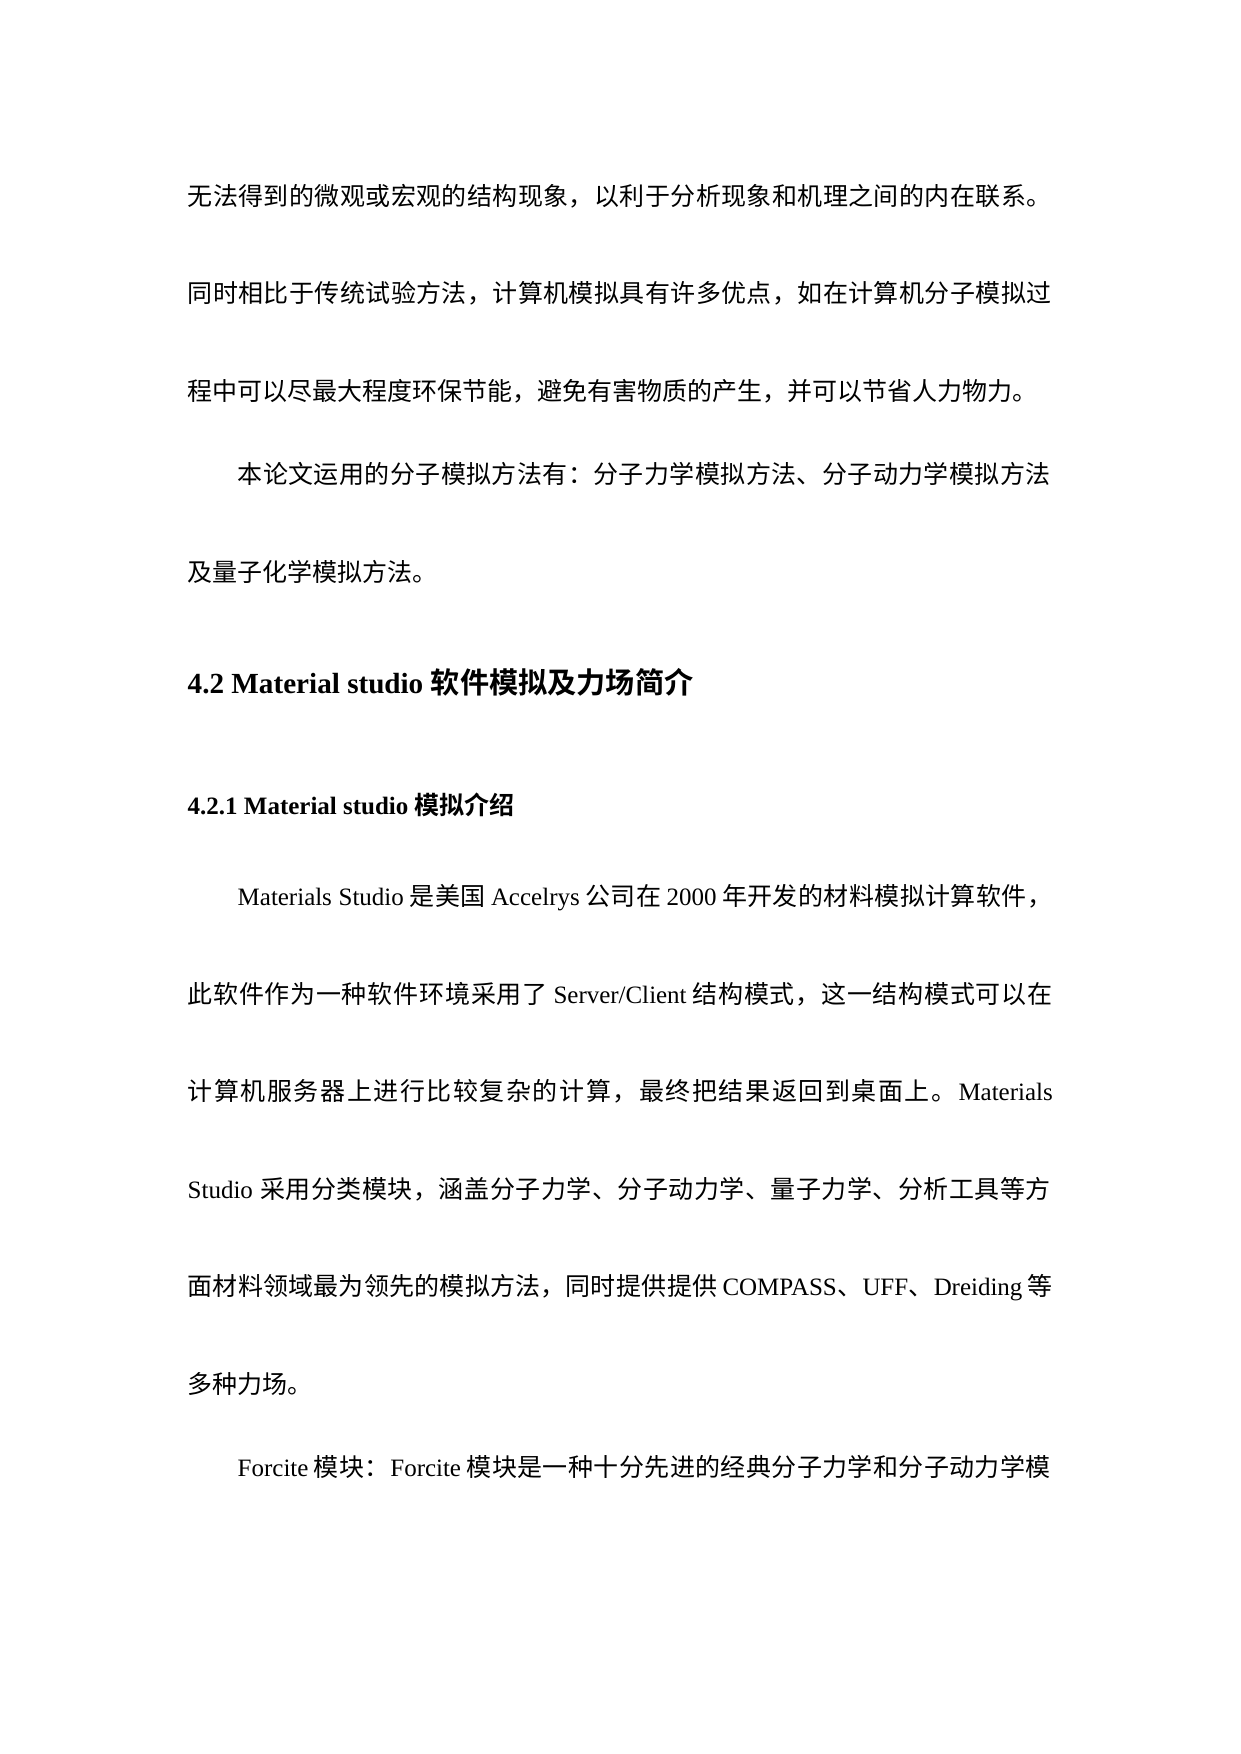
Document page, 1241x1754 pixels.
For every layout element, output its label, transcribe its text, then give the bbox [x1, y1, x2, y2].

text 4.2.1 Material studio 模拟介绍 [187, 771, 1053, 836]
subtitle 4.2 Material studio 软件模拟及力场简介 [187, 648, 1053, 713]
text Materials Studio是美国Accelrys公司在2000年开发的材料模拟计算软件，此软件作为一种软件环境采用了Server/Client结构模式，这一结构模式可以在计算机服务器上进行比较复杂的计算，最终把结果返回到桌面上。Materials Studio 采用分类模块，涵盖分子力学、分子动力学、量子力学、分析工具等方面材料领域最为领先的模拟方法，同时提供提供COMPASS、UFF、Dreiding等多种力场。 [187, 862, 1053, 1415]
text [187, 162, 1053, 422]
text 本论文运用的分子模拟方法有：分子力学模拟方法、分子动力学模拟方法及量子化学模拟方法。 [187, 440, 1053, 603]
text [187, 1433, 1053, 1498]
